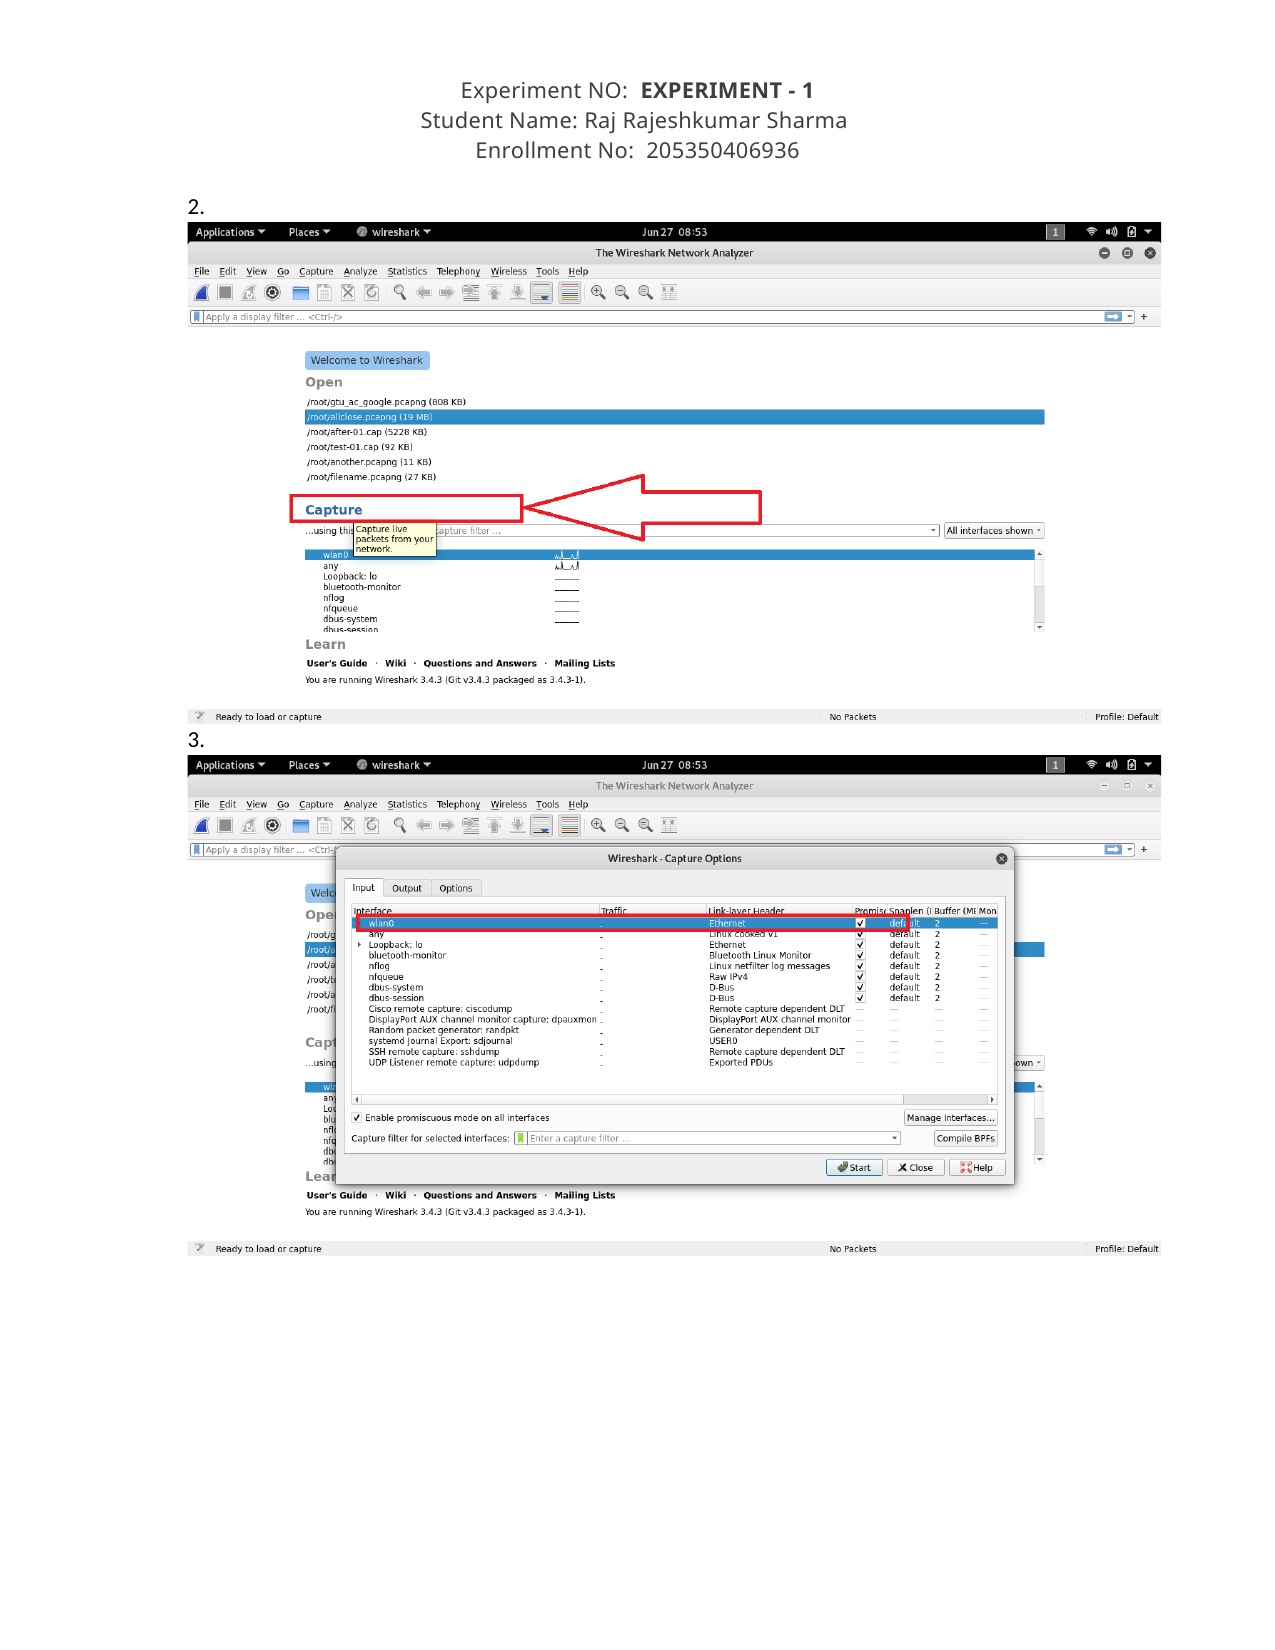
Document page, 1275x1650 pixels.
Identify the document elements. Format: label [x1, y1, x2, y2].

picture [187, 222, 1162, 724]
picture [187, 755, 1162, 1256]
